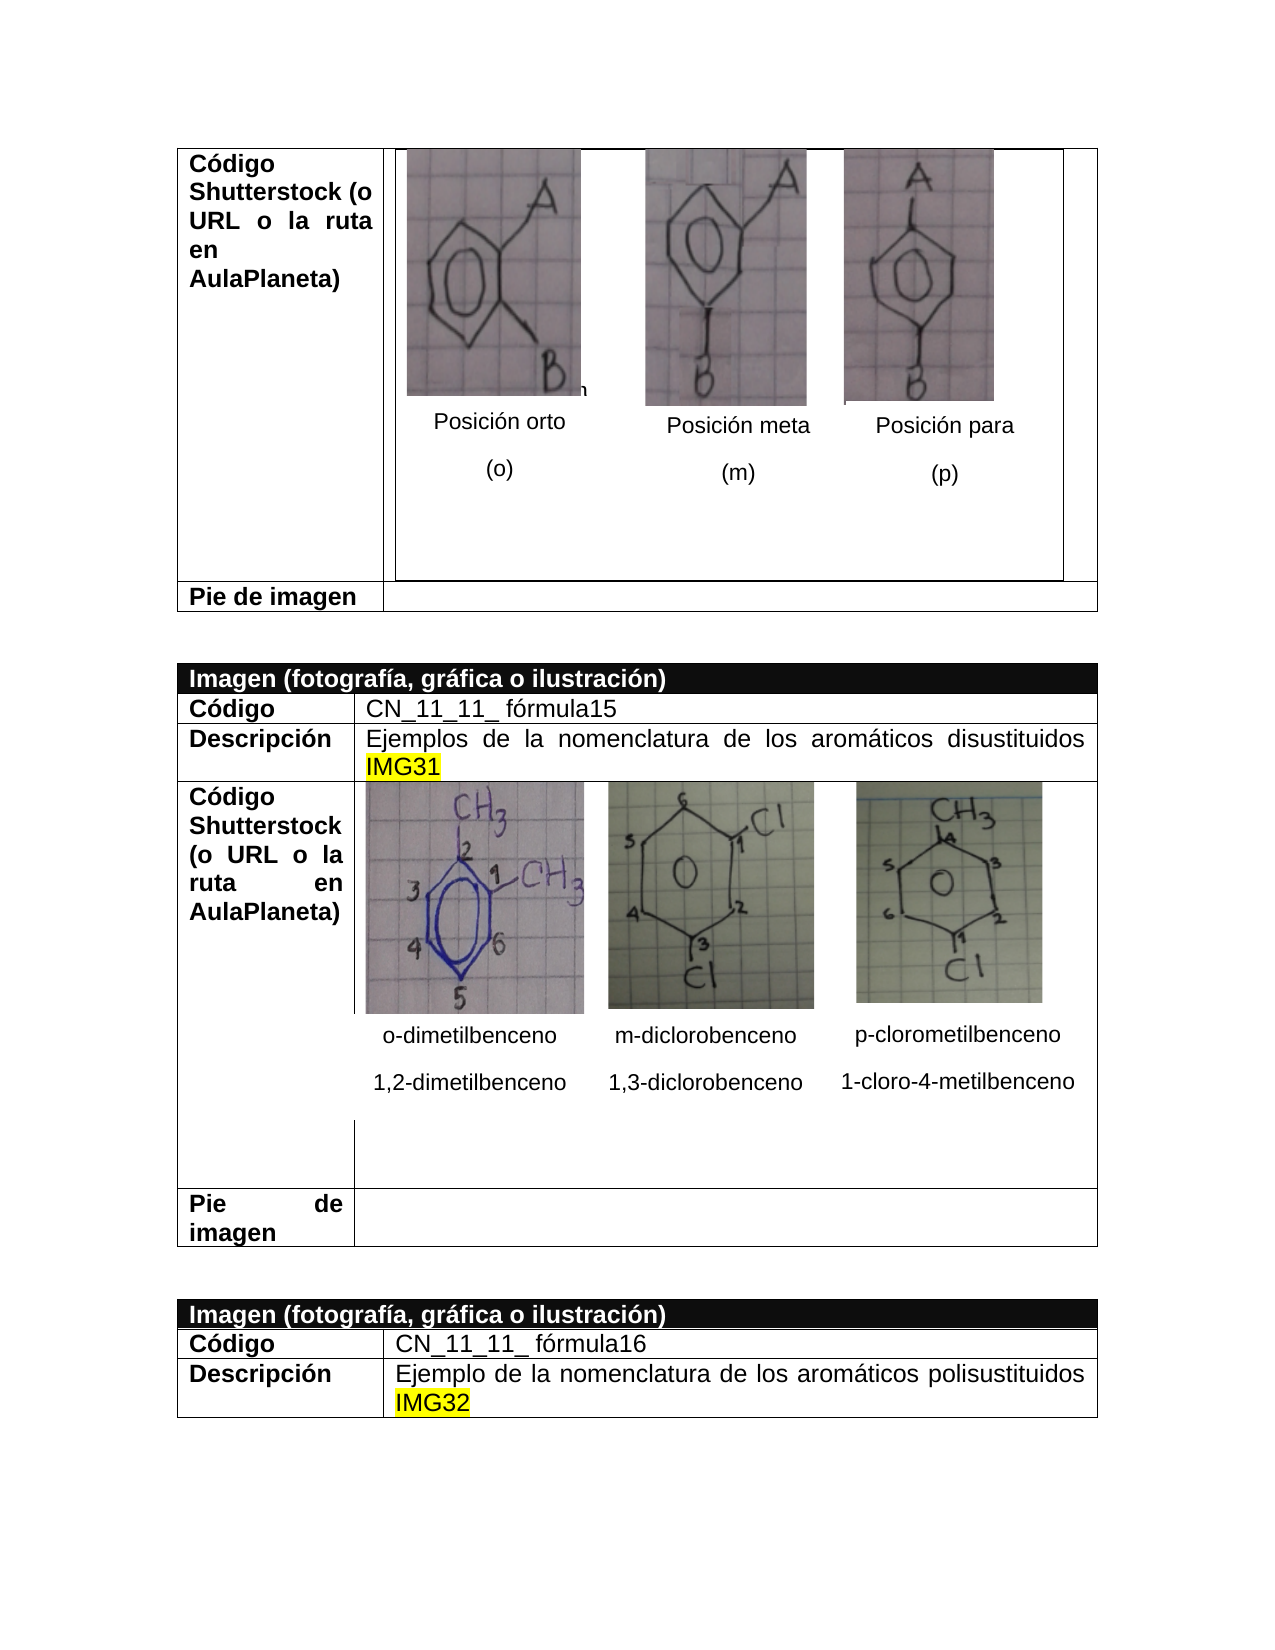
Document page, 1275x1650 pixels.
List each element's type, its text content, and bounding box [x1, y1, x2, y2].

table_cell CN_11_11_ fórmula16 [384, 1330, 1097, 1358]
table_header Imagen (fotografía, gráfica o ilustración) [178, 664, 1097, 693]
table_cell Descripción [178, 724, 354, 781]
table_header Imagen (fotografía, gráfica o ilustración) [178, 1300, 1097, 1328]
picture [645, 149, 807, 406]
table_cell Pie de imagen [178, 582, 383, 611]
picture [856, 782, 1043, 1003]
table_cell Código [178, 694, 354, 723]
table_cell [1064, 149, 1097, 581]
table_cell [396, 150, 1063, 580]
table_cell Código Shutterstock (o URL o la ruta en AulaPlaneta) [178, 782, 354, 1188]
table_cell CN_11_11_ fórmula15 [355, 694, 1097, 723]
table_cell [355, 1189, 1097, 1246]
table_cell Ejemplo de la nomenclatura de los aromáticos polisustituidos IMG32 [384, 1359, 1097, 1417]
table_cell Ejemplos de la nomenclatura de los aromáticos disustituidos IMG31 [355, 724, 1097, 781]
picture [608, 782, 815, 1009]
table_cell [384, 582, 1097, 611]
picture [365, 782, 585, 1014]
picture [843, 149, 994, 405]
picture [406, 149, 581, 396]
table_cell Descripción [178, 1359, 383, 1417]
table_cell [355, 782, 1097, 1188]
table_cell [384, 149, 395, 581]
table_cell Pie de imagen [178, 1189, 354, 1246]
table_cell Código [178, 1330, 383, 1358]
table_cell Código Shutterstock (o URL o la ruta en AulaPlaneta) [178, 149, 383, 581]
